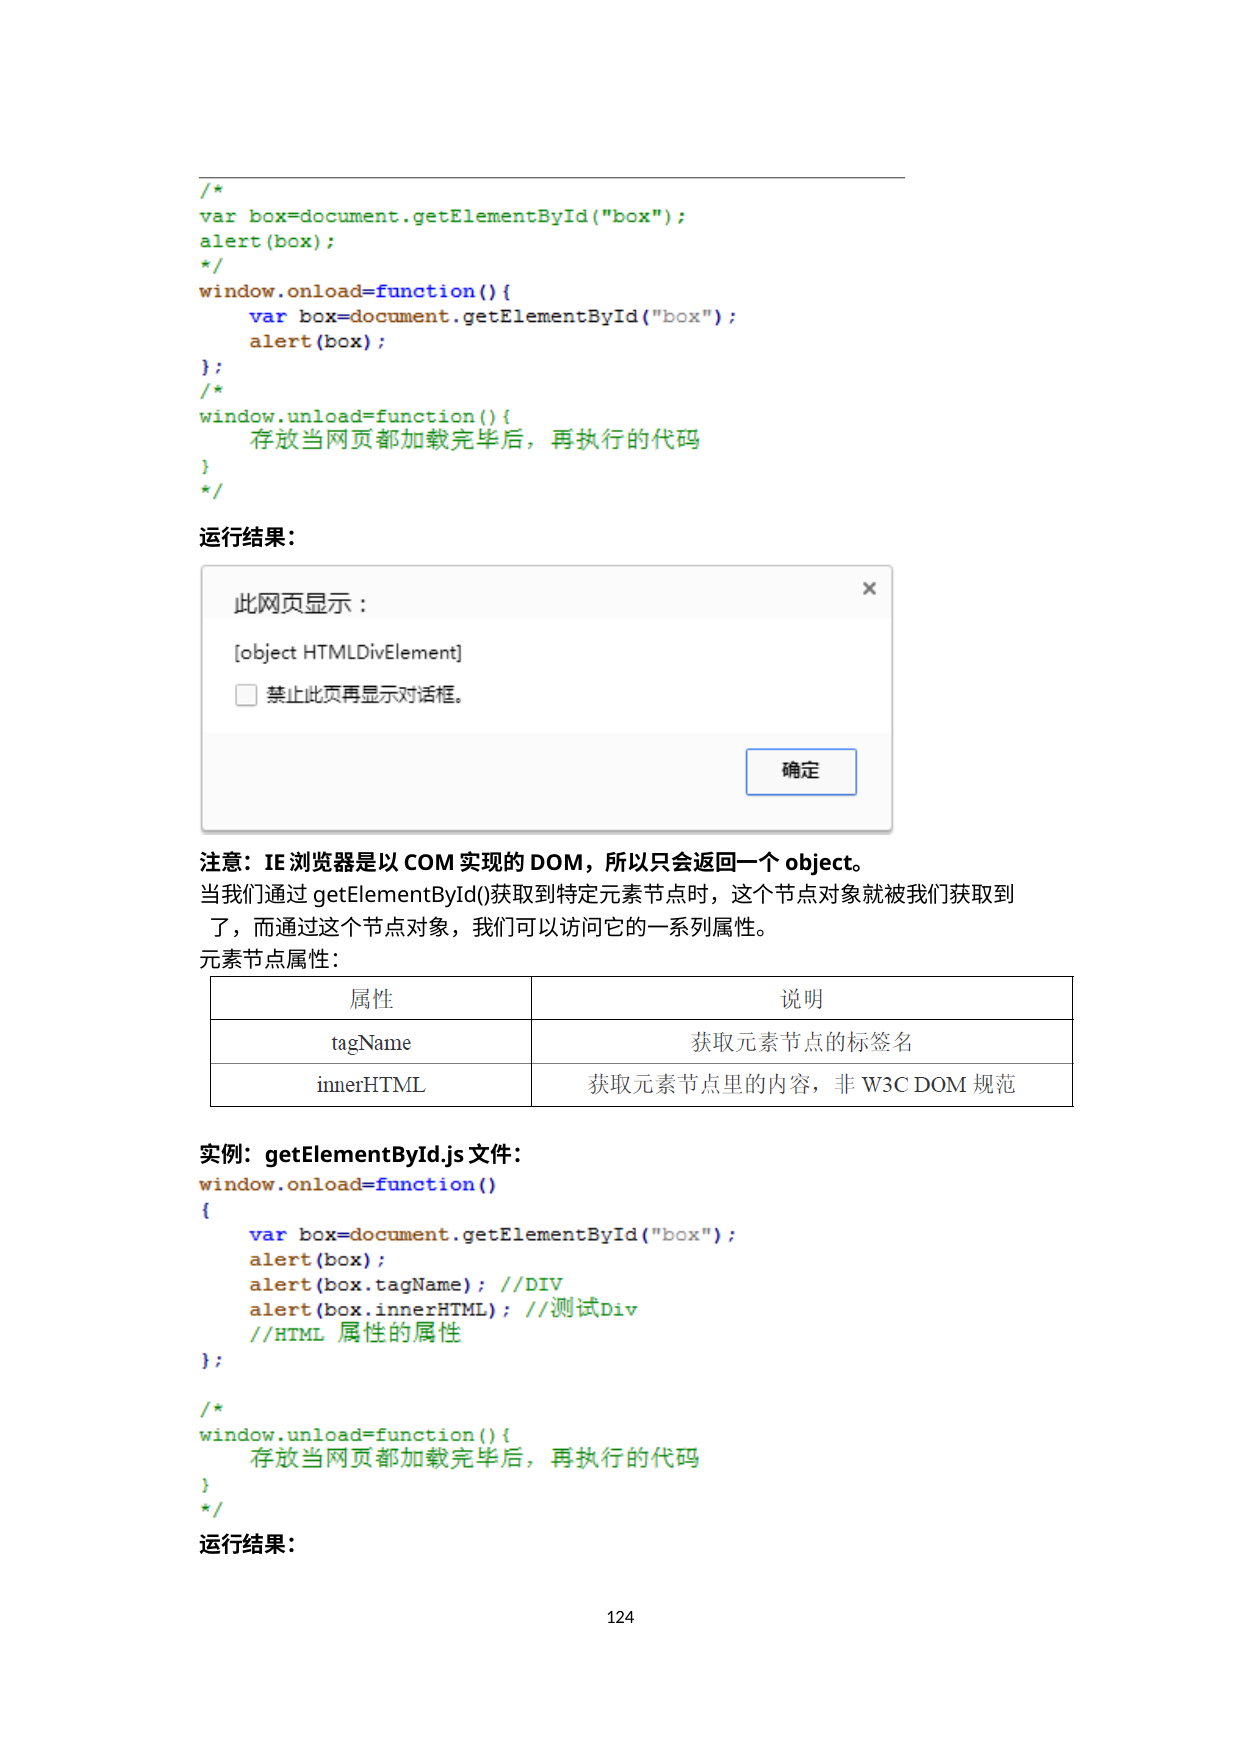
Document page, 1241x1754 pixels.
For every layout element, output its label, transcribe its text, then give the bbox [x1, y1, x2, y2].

picture [198, 177, 905, 504]
text 元素节点属性： [187, 942, 1053, 974]
text 运行结果： [187, 519, 1053, 552]
text 了，而通过这个节点对象，我们可以访问它的一系列属性。 [187, 909, 1053, 942]
picture [198, 562, 898, 835]
text 注意：IE浏览器是以COM实现的DOM，所以只会返回一个object。 [187, 844, 1053, 877]
picture [208, 974, 1075, 1109]
text 运行结果： [187, 1527, 1053, 1559]
picture [198, 1175, 1010, 1521]
text 当我们通过getElementById()获取到特定元素节点时，这个节点对象就被我们获取到 [187, 877, 1053, 909]
text 实例：getElementById.js文件： [187, 1137, 1053, 1169]
